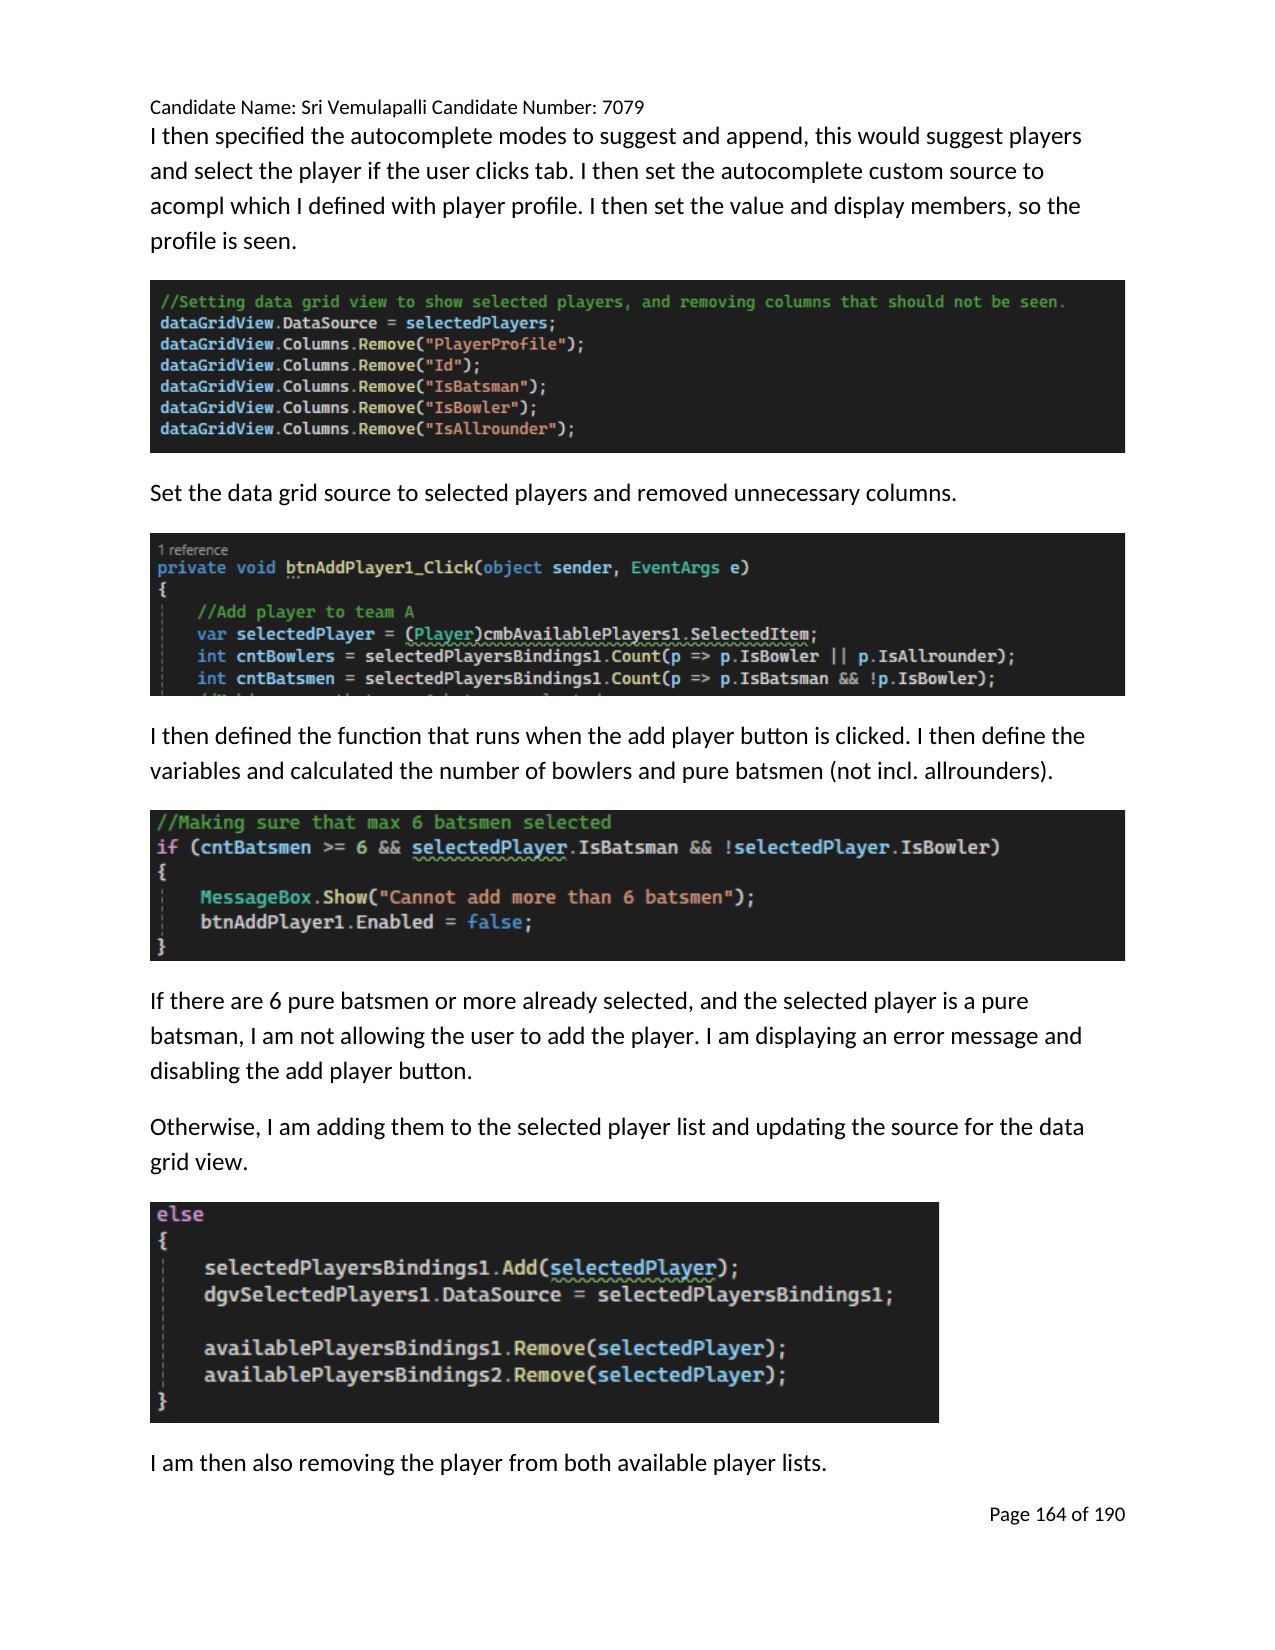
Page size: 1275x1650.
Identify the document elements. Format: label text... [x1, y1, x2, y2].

picture [150, 280, 1125, 453]
text I then specified the autocomplete modes to suggest and append, this would suggest players and select the player if the user clicks tab. I then set the autocomplete custom source to acompl which I defined with player profile. I then set the value and display members, so the profile is seen. [150, 120, 1125, 256]
picture [150, 810, 1125, 961]
picture [150, 1202, 940, 1423]
text I then defined the function that runs when the add player button is clicked. I then define the variables and calculated the number of bowlers and pure batsmen (not incl. allrounders). [150, 720, 1125, 785]
text If there are 6 pure batsmen or more already selected, and the selected player is a pure batsman, I am not allowing the user to add the player. I am displaying an error message and disabling the add player button. [150, 985, 1125, 1086]
text Otherwise, I am adding them to the selected player list and updating the source for the data grid view. [150, 1111, 1125, 1177]
picture [150, 533, 1125, 696]
text Set the data grid source to selected players and removed unnecessary columns. [150, 478, 1125, 508]
text I am then also removing the player from both available player lists. [150, 1447, 1125, 1477]
